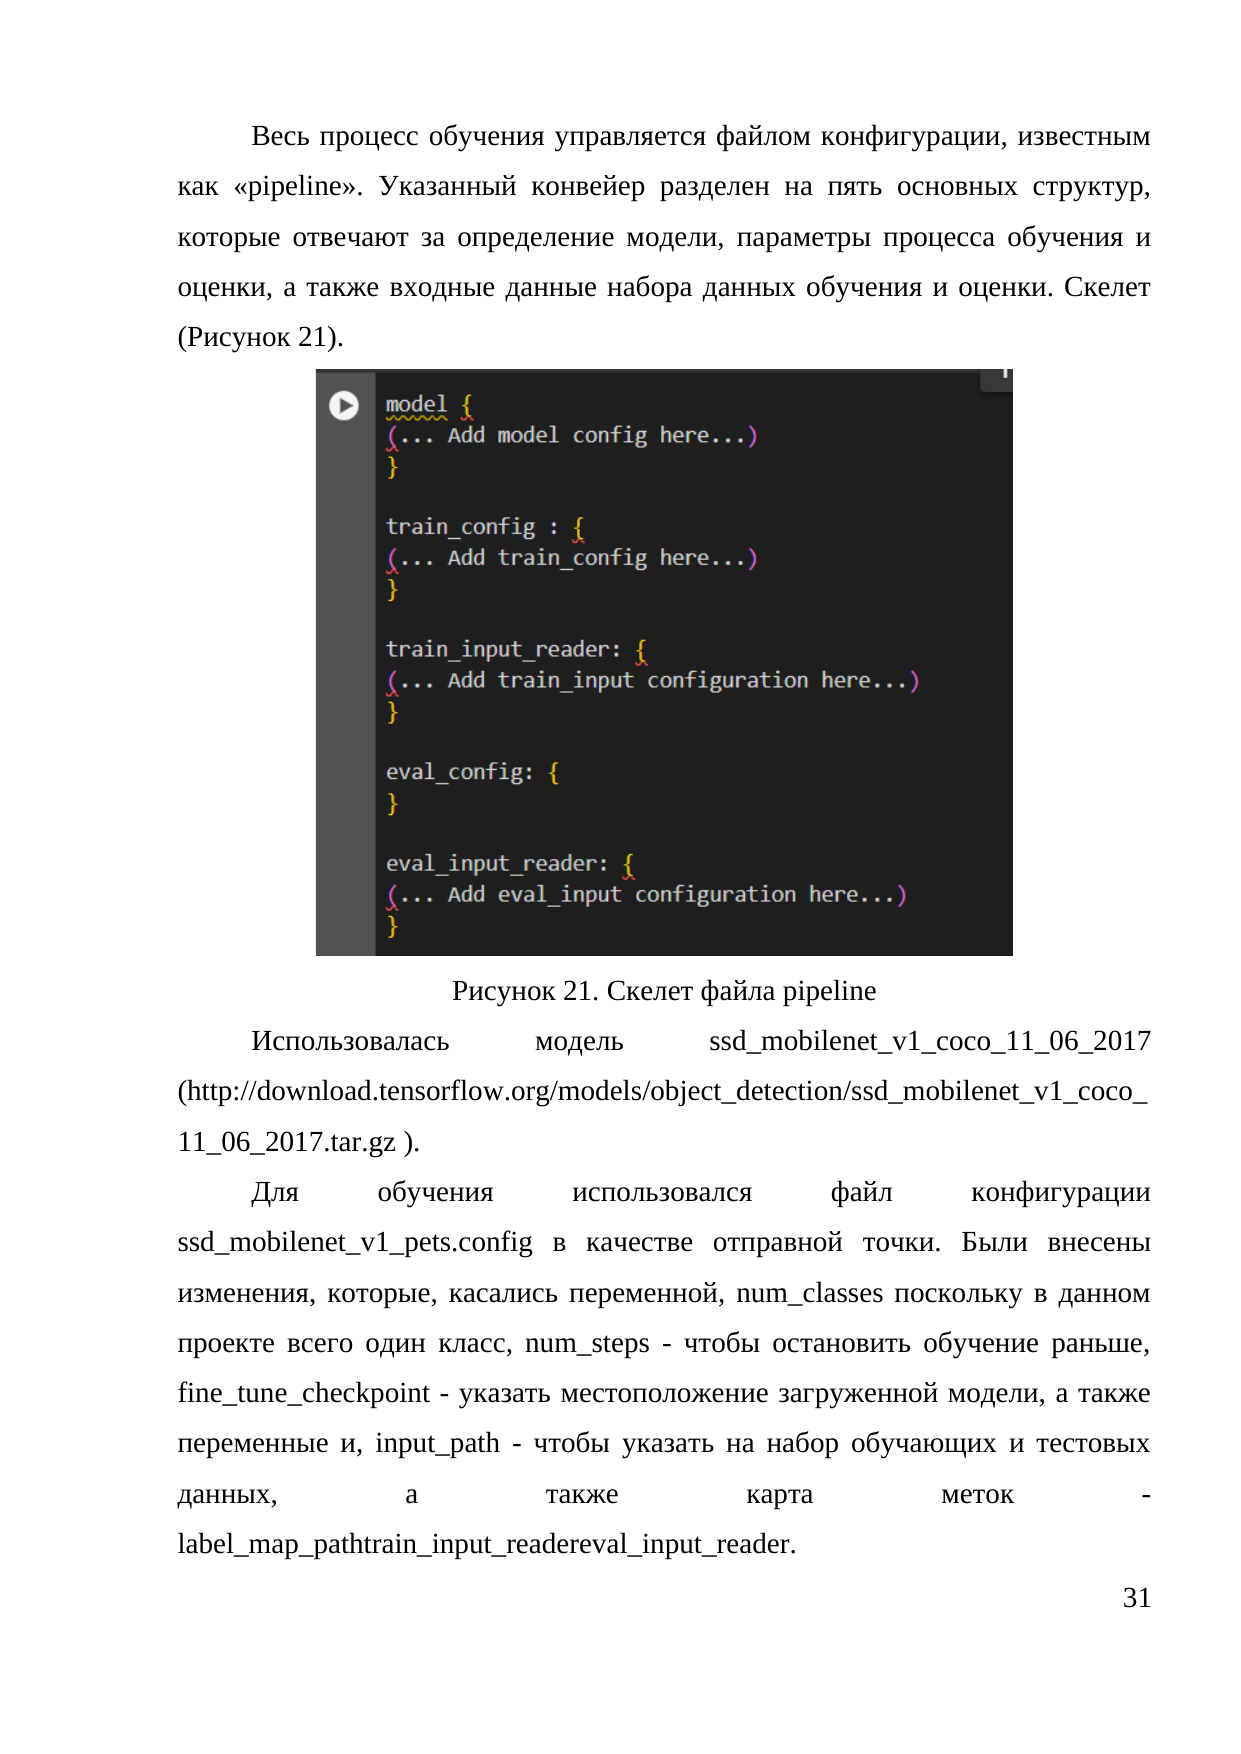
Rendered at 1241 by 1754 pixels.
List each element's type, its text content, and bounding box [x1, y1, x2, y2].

text Весь процесс обучения управляется файлом конфигурации, известным как «pipeline». Указанный конвейер разделен на пять основных структур, которые отвечают за определение модели, параметры процесса обучения и оценки, а также входные данные набора данных обучения и оценки. Скелет (Рисунок 21). [177, 118, 1152, 353]
text Использовалась модель ssd_mobilenet_v1_coco_11_06_2017 (http://download.tensorflow.org/models/object_detection/ssd_mobilenet_v1_coco_11_06_2017.tar.gz ). [177, 1023, 1152, 1157]
text Рисунок 21. Скелет файла pipeline [177, 973, 1152, 1006]
picture [315, 369, 1013, 956]
text Для обучения использовался файл конфигурации ssd_mobilenet_v1_pets.config в качестве отправной точки. Были внесены изменения, которые, касались переменной, num_classes поскольку в данном проекте всего один класс, num_steps - чтобы остановить обучение раньше, fine_tune_checkpoint - указать местоположение загруженной модели, а также переменные и, input_path - чтобы указать на набор обучающих и тестовых данных, а также карта меток - label_map_pathtrain_input_readereval_input_reader. [177, 1174, 1152, 1560]
